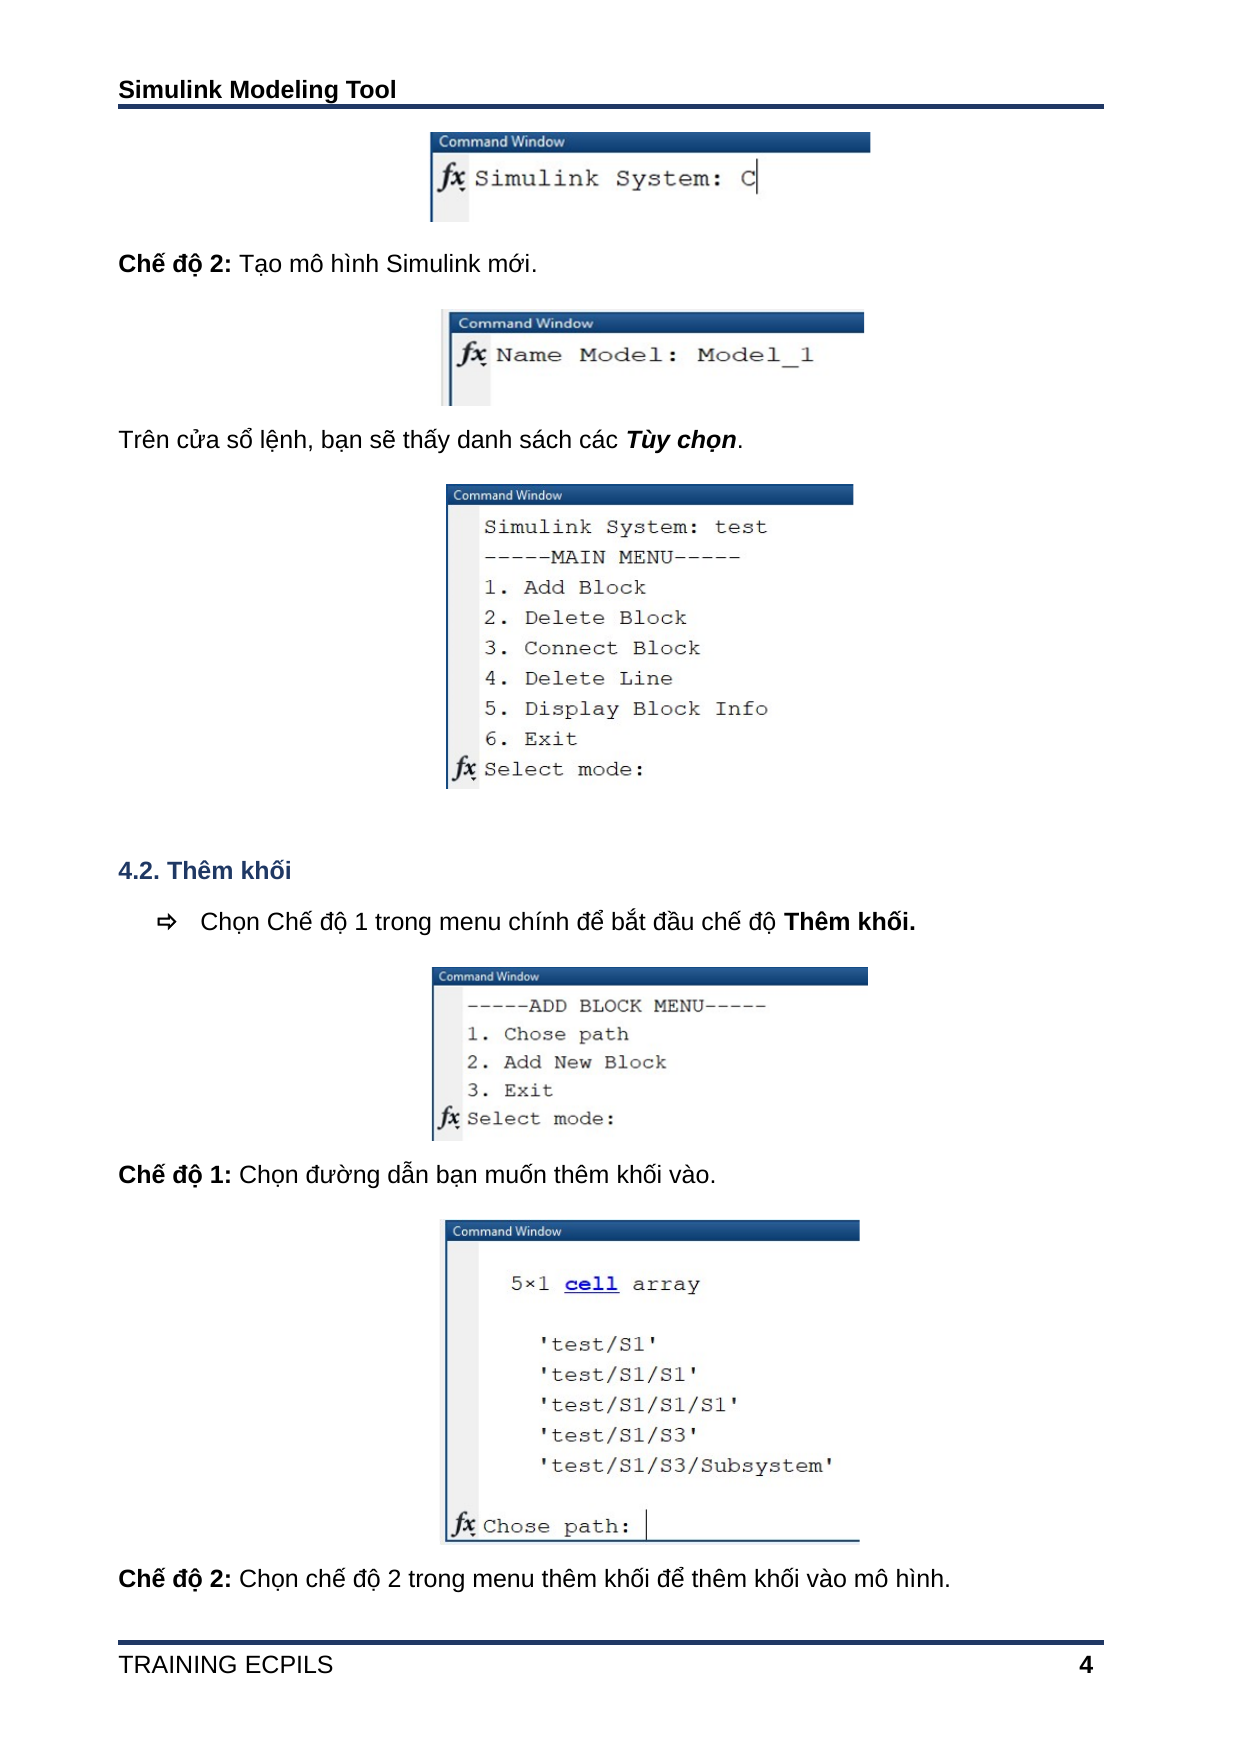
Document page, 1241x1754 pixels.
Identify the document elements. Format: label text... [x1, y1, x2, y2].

text Chế độ 2: Tạo mô hình Simulink mới. [118, 249, 1181, 278]
picture [428, 132, 871, 222]
subtitle Thêm khối [118, 856, 1181, 884]
text Chế độ 1: Chọn đường dẫn bạn muốn thêm khối vào. [118, 1160, 1181, 1189]
picture [431, 967, 868, 1141]
picture [446, 484, 854, 789]
picture [439, 1219, 860, 1545]
list Chọn Chế độ 1 trong menu chính để bắt đầu chế độ Thêm khối. [156, 907, 1181, 936]
picture [435, 309, 865, 406]
text Chế độ 2: Chọn chế độ 2 trong menu thêm khối để thêm khối vào mô hình. [118, 1564, 1181, 1592]
text Trên cửa sổ lệnh, bạn sẽ thấy danh sách các Tùy chọn. [118, 425, 1181, 454]
